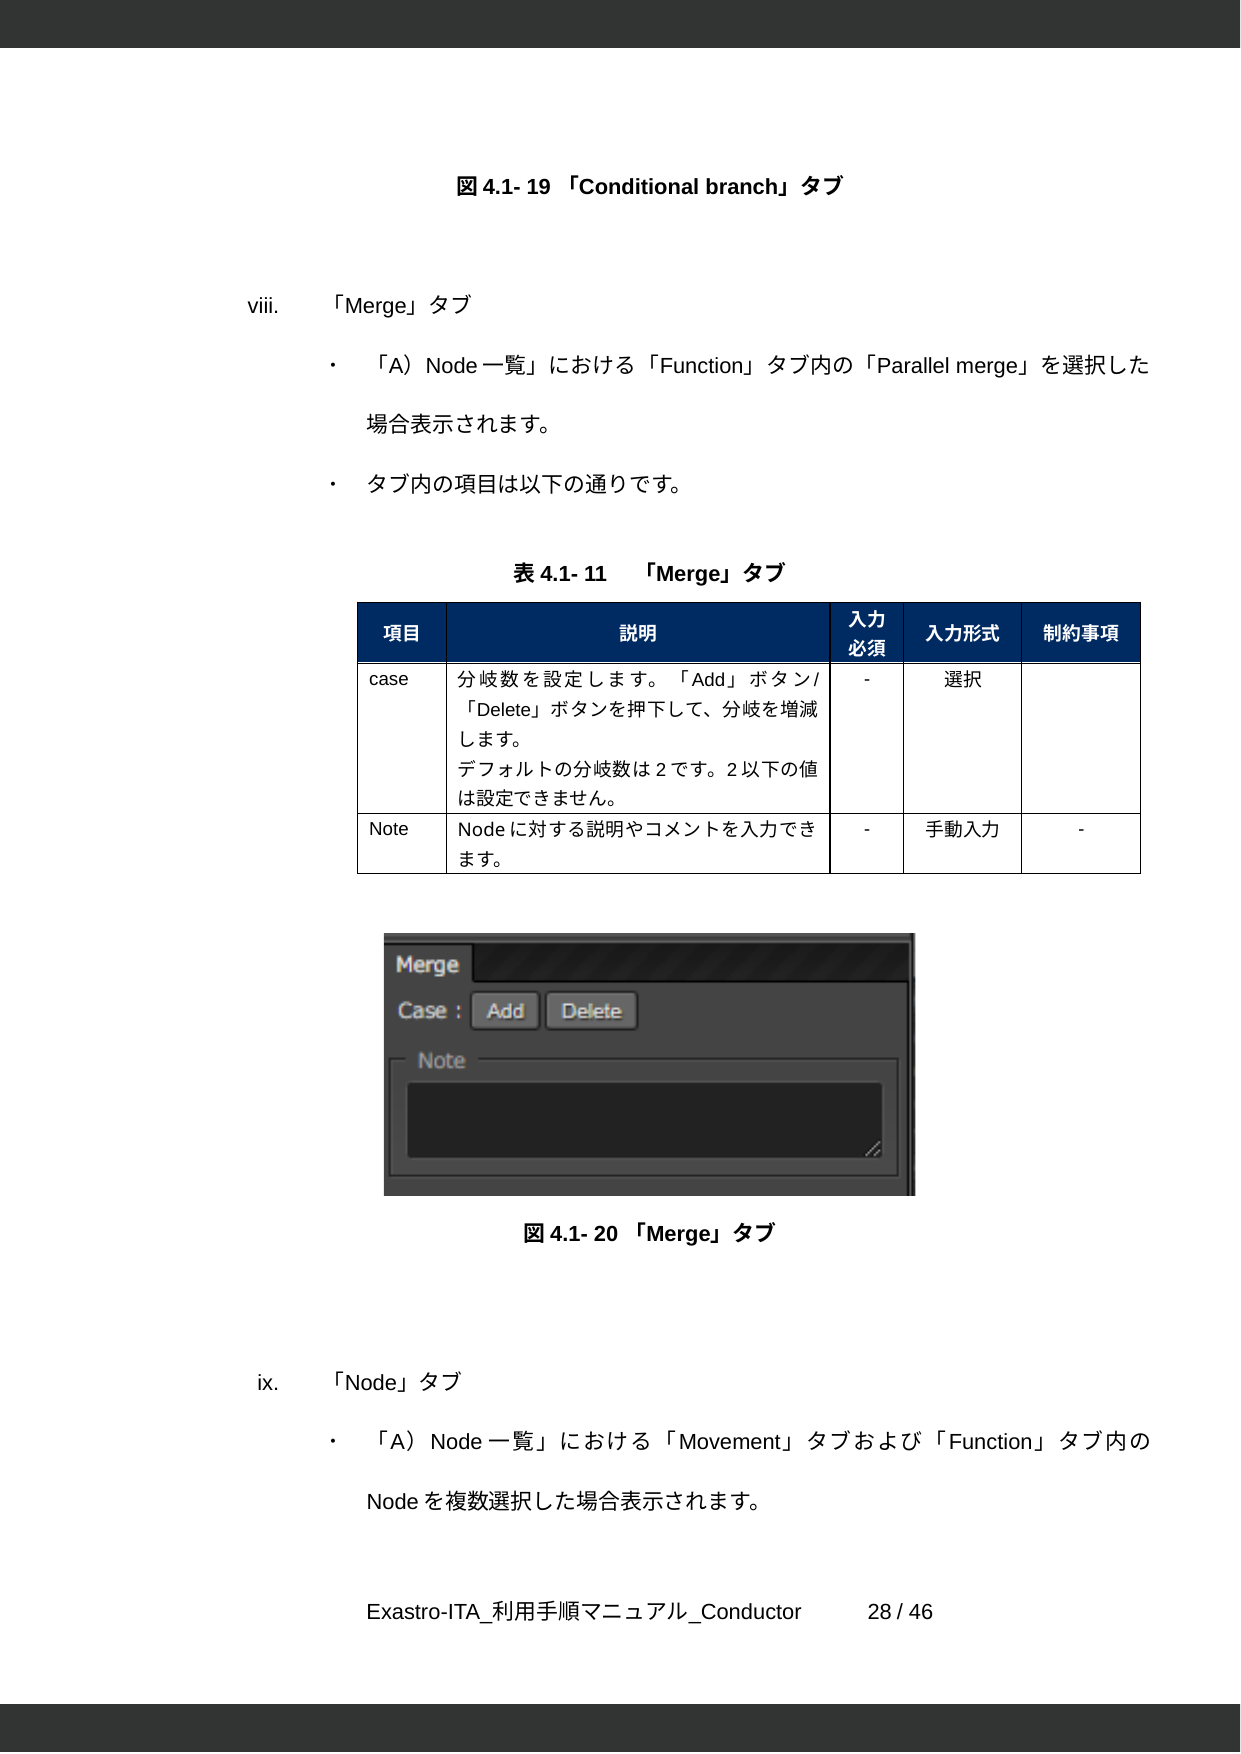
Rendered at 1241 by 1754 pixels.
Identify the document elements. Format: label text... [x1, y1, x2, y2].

table_cell case [358, 664, 446, 812]
text 図 4.1- 19 「Conditional branch」タブ [148, 155, 1152, 214]
list 「A）Node一覧」における「Movement」タブおよび「Function」タブ内のNodeを複数選択した場合表示されます。 [323, 1410, 1152, 1529]
table_header 項目 [358, 603, 446, 662]
table_header 入力形式 [904, 603, 1021, 662]
table_header 説明 [447, 603, 829, 662]
table_cell - [831, 664, 903, 812]
table_cell Note [358, 814, 446, 873]
list タブ内の項目は以下の通りです。 [323, 453, 1152, 512]
list 「A）Node一覧」における「Function」タブ内の「Parallel merge」を選択した場合表示されます。 [323, 334, 1152, 453]
picture [0, 1704, 1241, 1752]
picture [383, 933, 916, 1196]
text 表 4.1- 11 「Merge」タブ [148, 542, 1152, 602]
table_cell - [831, 814, 903, 873]
table_cell [1022, 664, 1140, 812]
table_cell 分岐数を設定します。「Add」ボタン/「Delete」ボタンを押下して、分岐を増減します。 デフォルトの分岐数は2です。2以下の値は設定できません。 [447, 664, 829, 812]
table_header 入力 必須 [831, 603, 903, 662]
table_cell 手動入力 [904, 814, 1021, 873]
table_header 制約事項 [1022, 603, 1140, 662]
list 「Merge」タブ [279, 274, 1152, 334]
table_cell 選択 [904, 664, 1021, 812]
picture [0, 0, 1241, 48]
list 「Node」タブ [279, 1351, 1152, 1410]
table_cell Nodeに対する説明やコメントを入力できます。 [447, 814, 829, 873]
text 図 4.1- 20 「Merge」タブ [148, 1202, 1152, 1261]
table_cell - [1022, 814, 1140, 873]
